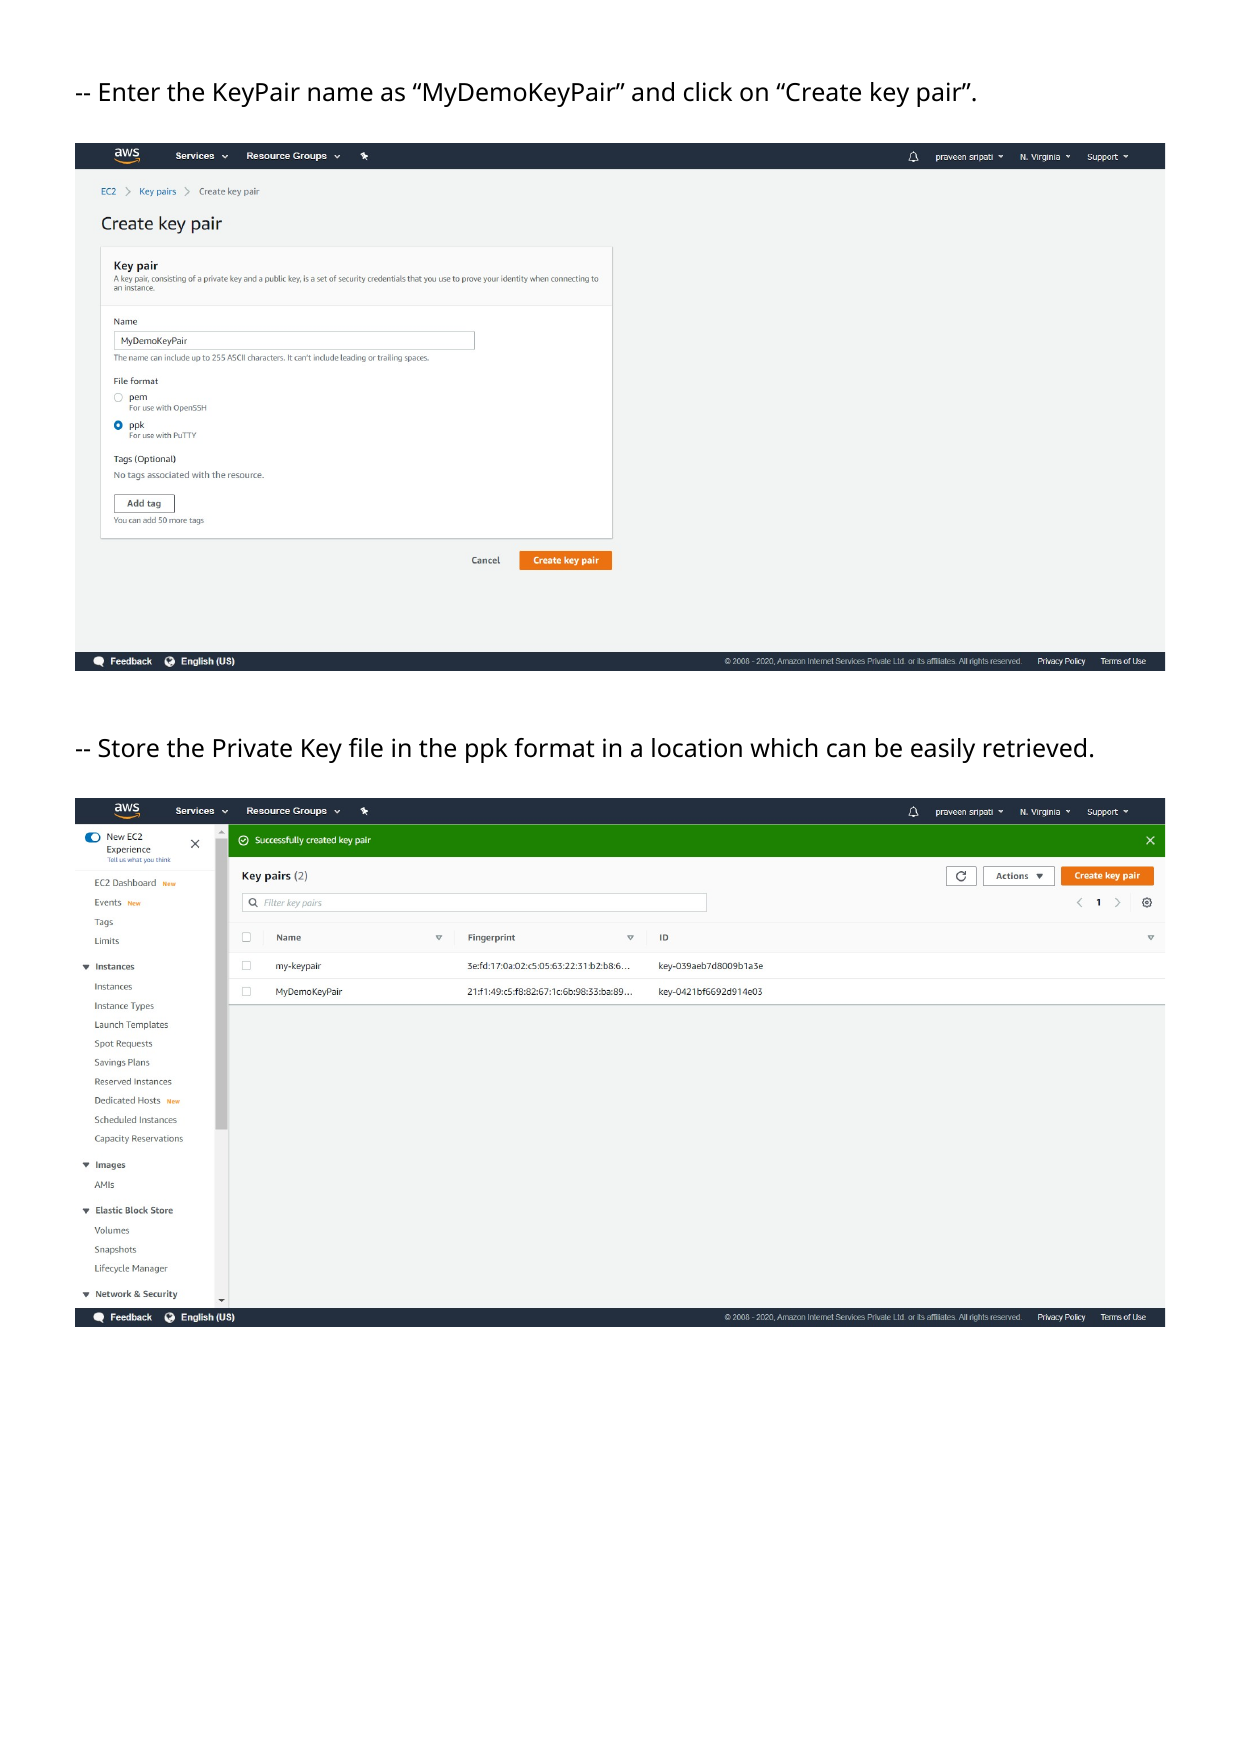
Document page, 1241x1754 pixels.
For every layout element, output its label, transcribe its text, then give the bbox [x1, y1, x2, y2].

text -- Enter the KeyPair name as “MyDemoKeyPair” and click on “Create key pair”. [75, 75, 1165, 109]
picture [75, 798, 1166, 1327]
picture [75, 143, 1166, 671]
text -- Store the Private Key file in the ppk format in a location which can be easily retrieved. [75, 731, 1165, 765]
